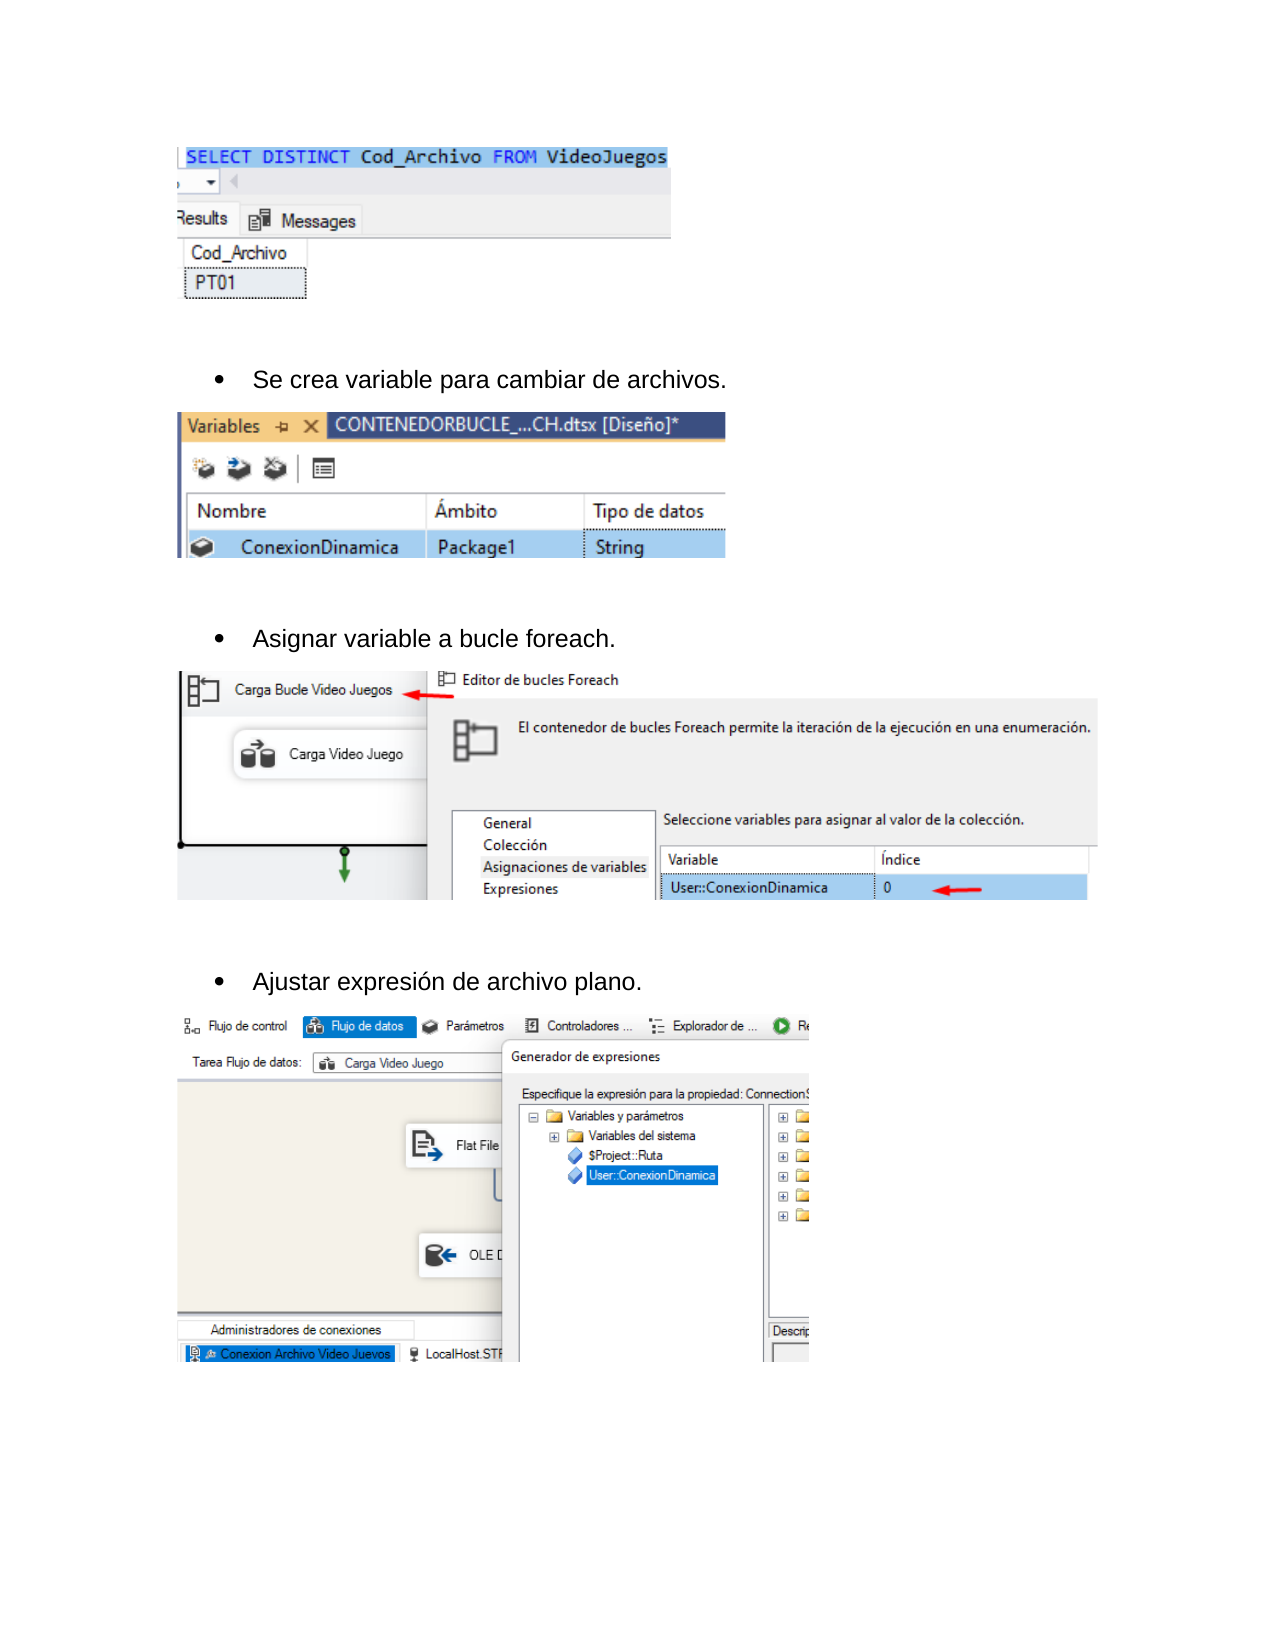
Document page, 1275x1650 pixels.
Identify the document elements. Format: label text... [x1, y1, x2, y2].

picture [177, 671, 1098, 900]
list Se crea variable para cambiar de archivos. [215, 365, 1098, 394]
list Ajustar expresión de archivo plano. [215, 967, 1098, 996]
picture [177, 412, 726, 558]
list Asignar variable a bucle foreach. [215, 624, 1098, 653]
picture [177, 147, 671, 299]
picture [177, 1014, 809, 1362]
